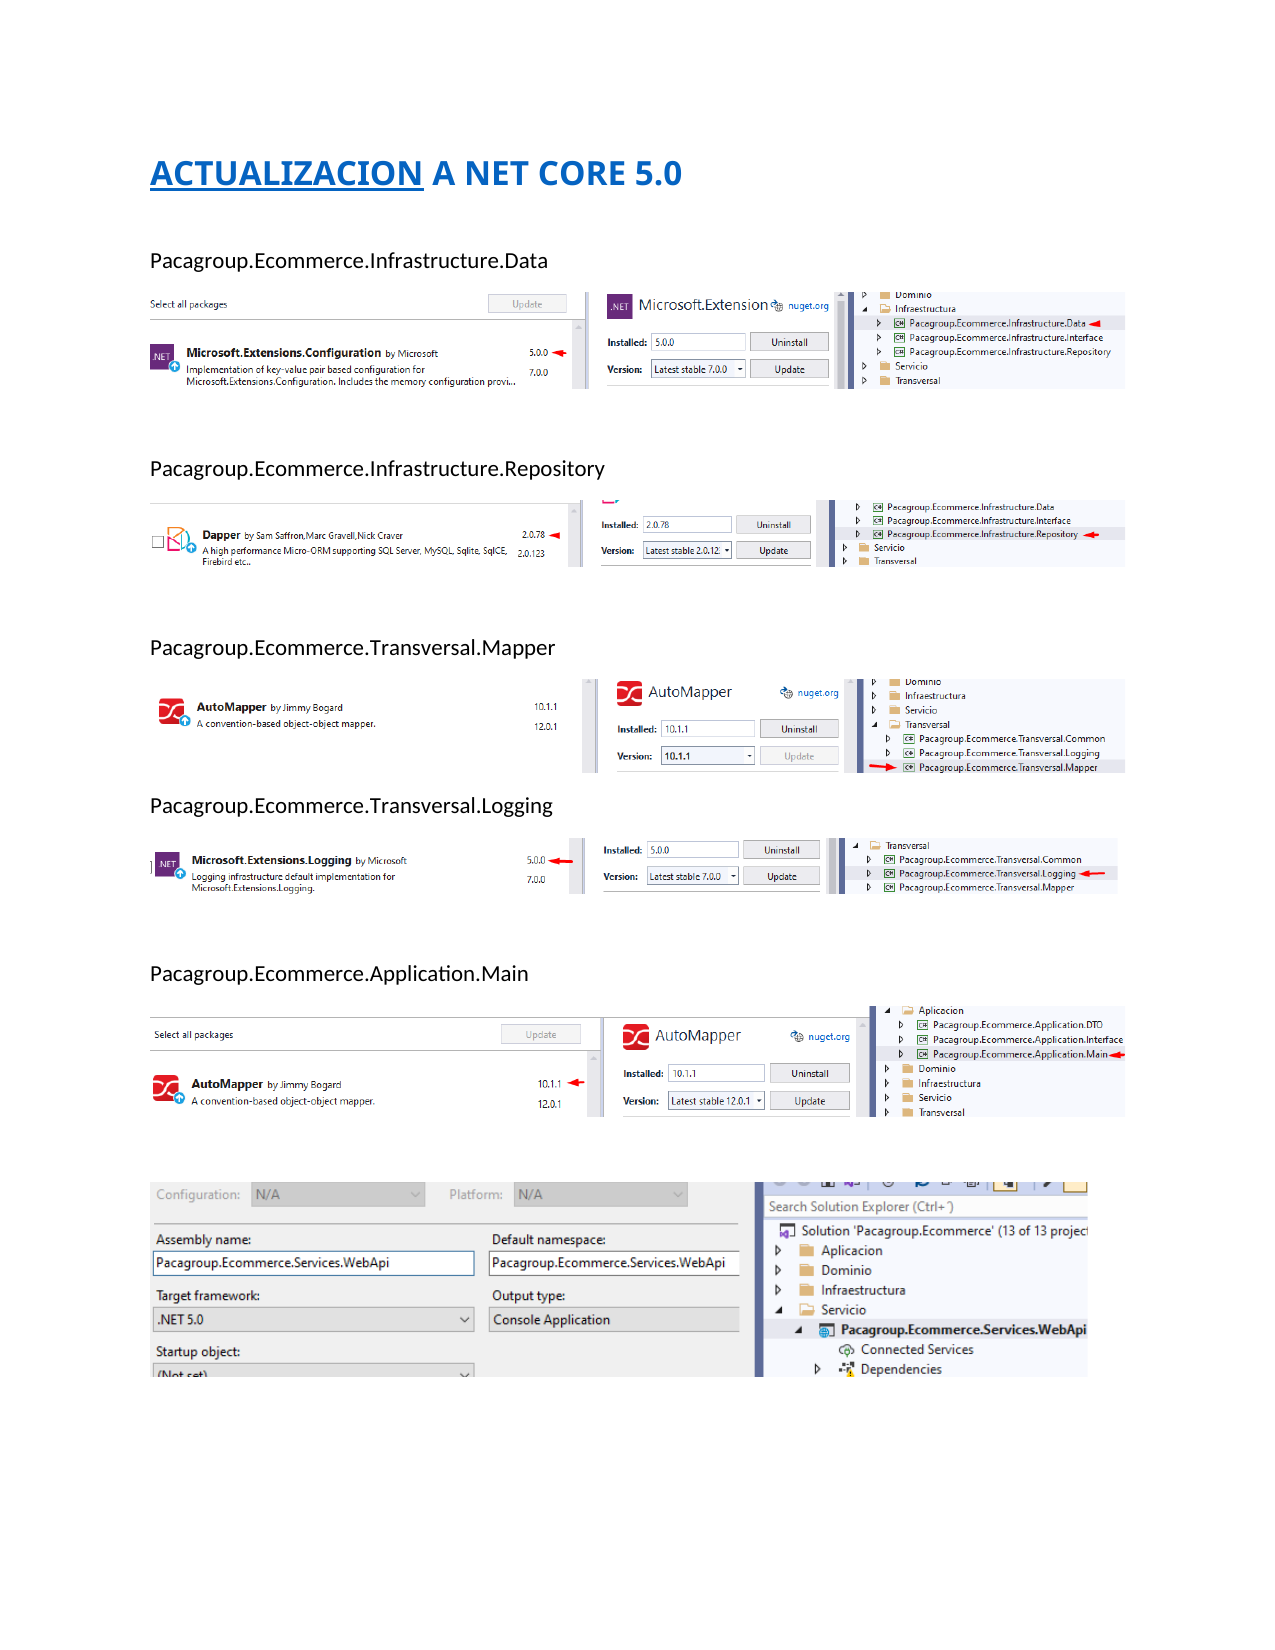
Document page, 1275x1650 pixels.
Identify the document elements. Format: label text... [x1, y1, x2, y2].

text Pacagroup.Ecommerce.Transversal.Mapper [150, 633, 1125, 661]
text Pacagroup.Ecommerce.Transversal.Logging [150, 792, 1125, 819]
picture [150, 1006, 1125, 1117]
text Pacagroup.Ecommerce.Infrastructure.Repository [150, 454, 1125, 482]
picture [150, 1182, 1088, 1377]
picture [150, 679, 1125, 773]
picture [150, 838, 1118, 894]
text Pacagroup.Ecommerce.Application.Main [150, 959, 1125, 988]
picture [150, 292, 1125, 389]
picture [150, 500, 1125, 567]
subtitle ACTUALIZACION A NET CORE 5.0 [150, 150, 1125, 195]
text Pacagroup.Ecommerce.Infrastructure.Data [150, 246, 1125, 274]
